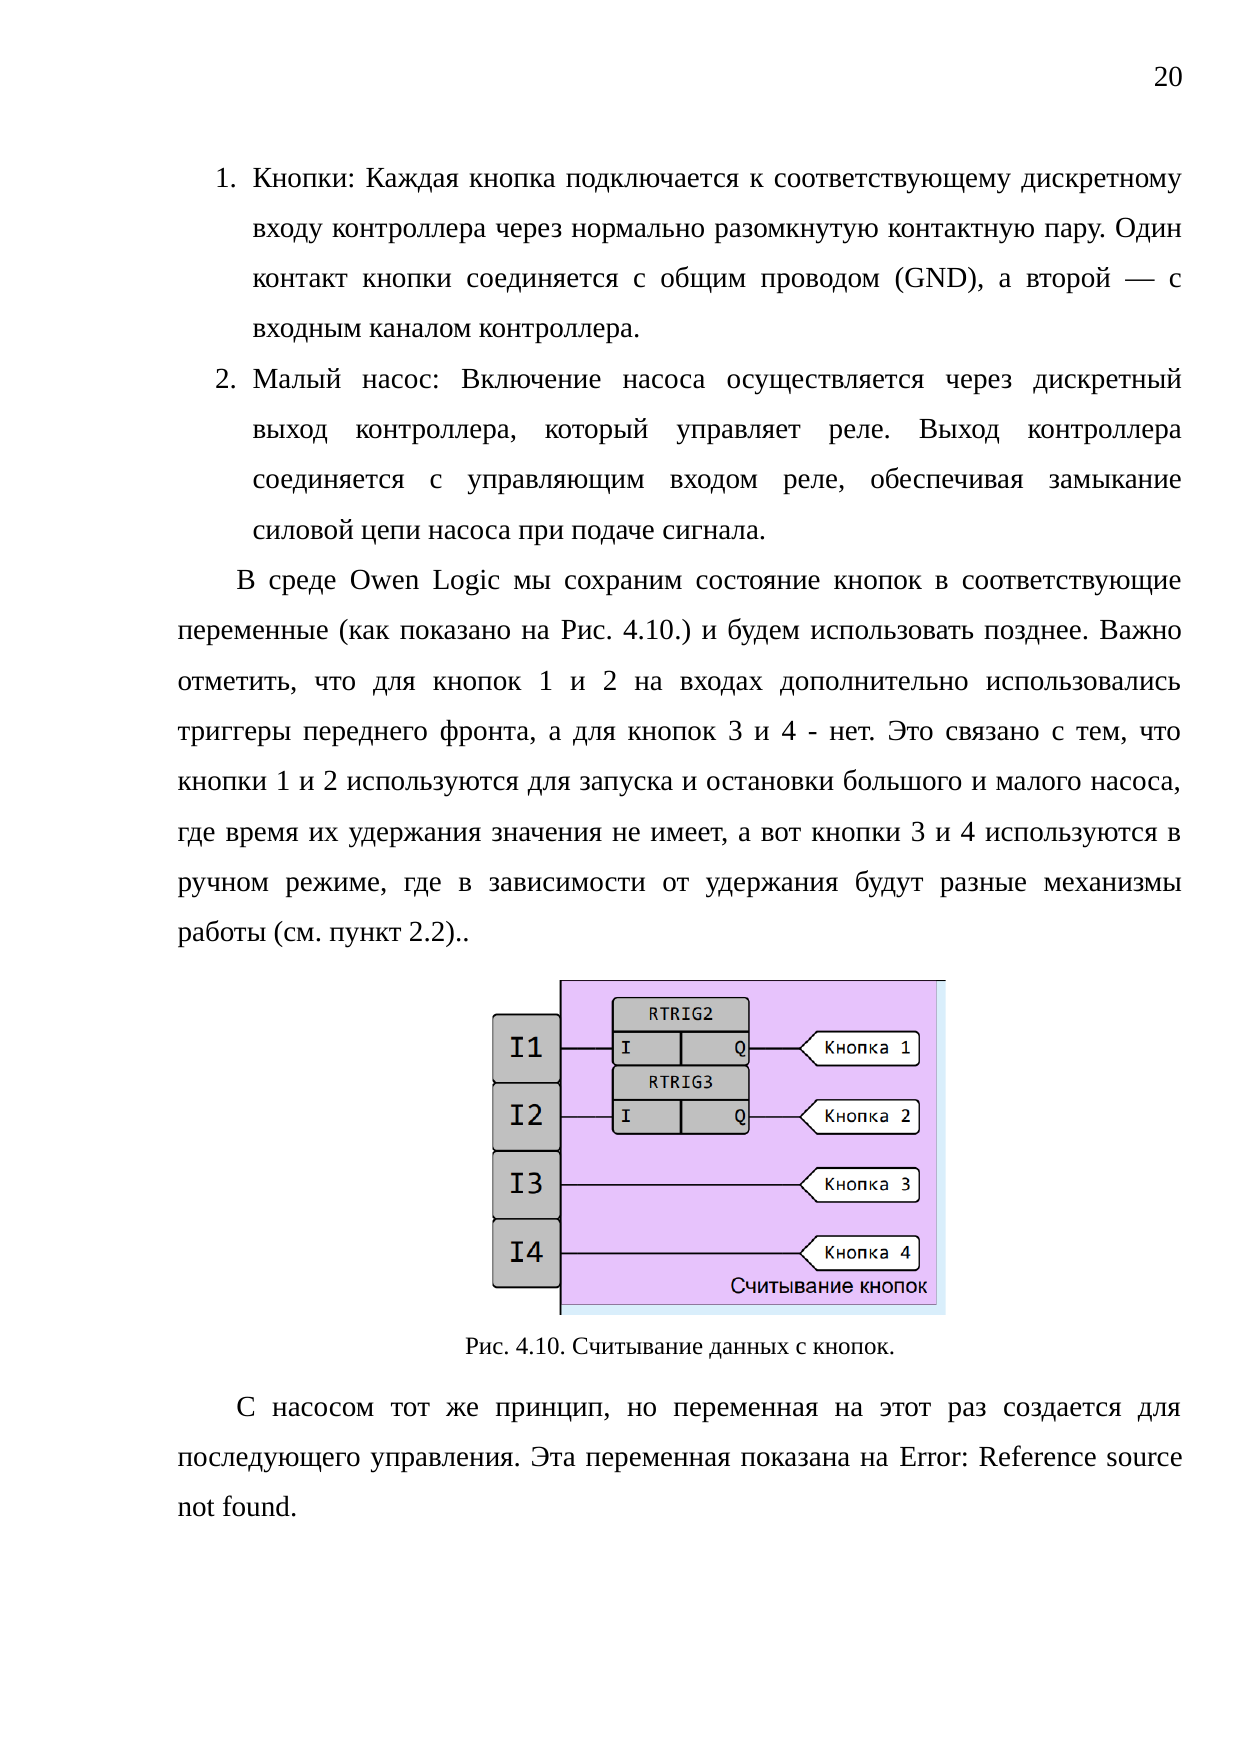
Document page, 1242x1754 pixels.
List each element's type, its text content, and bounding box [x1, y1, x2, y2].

picture [473, 964, 946, 1315]
list Малый насос: Включение насоса осуществляется через дискретный выход контроллера, который управляет реле. Выход контроллера соединяется с управляющим входом реле, обеспечивая замыкание силовой цепи насоса при подаче сигнала. [215, 361, 1183, 545]
list Кнопки: Каждая кнопка подключается к соответствующему дискретному входу контроллера через нормально разомкнутую контактную пару. Один контакт кнопки соединяется с общим проводом (GND), а второй — с входным каналом контроллера. [215, 160, 1183, 344]
